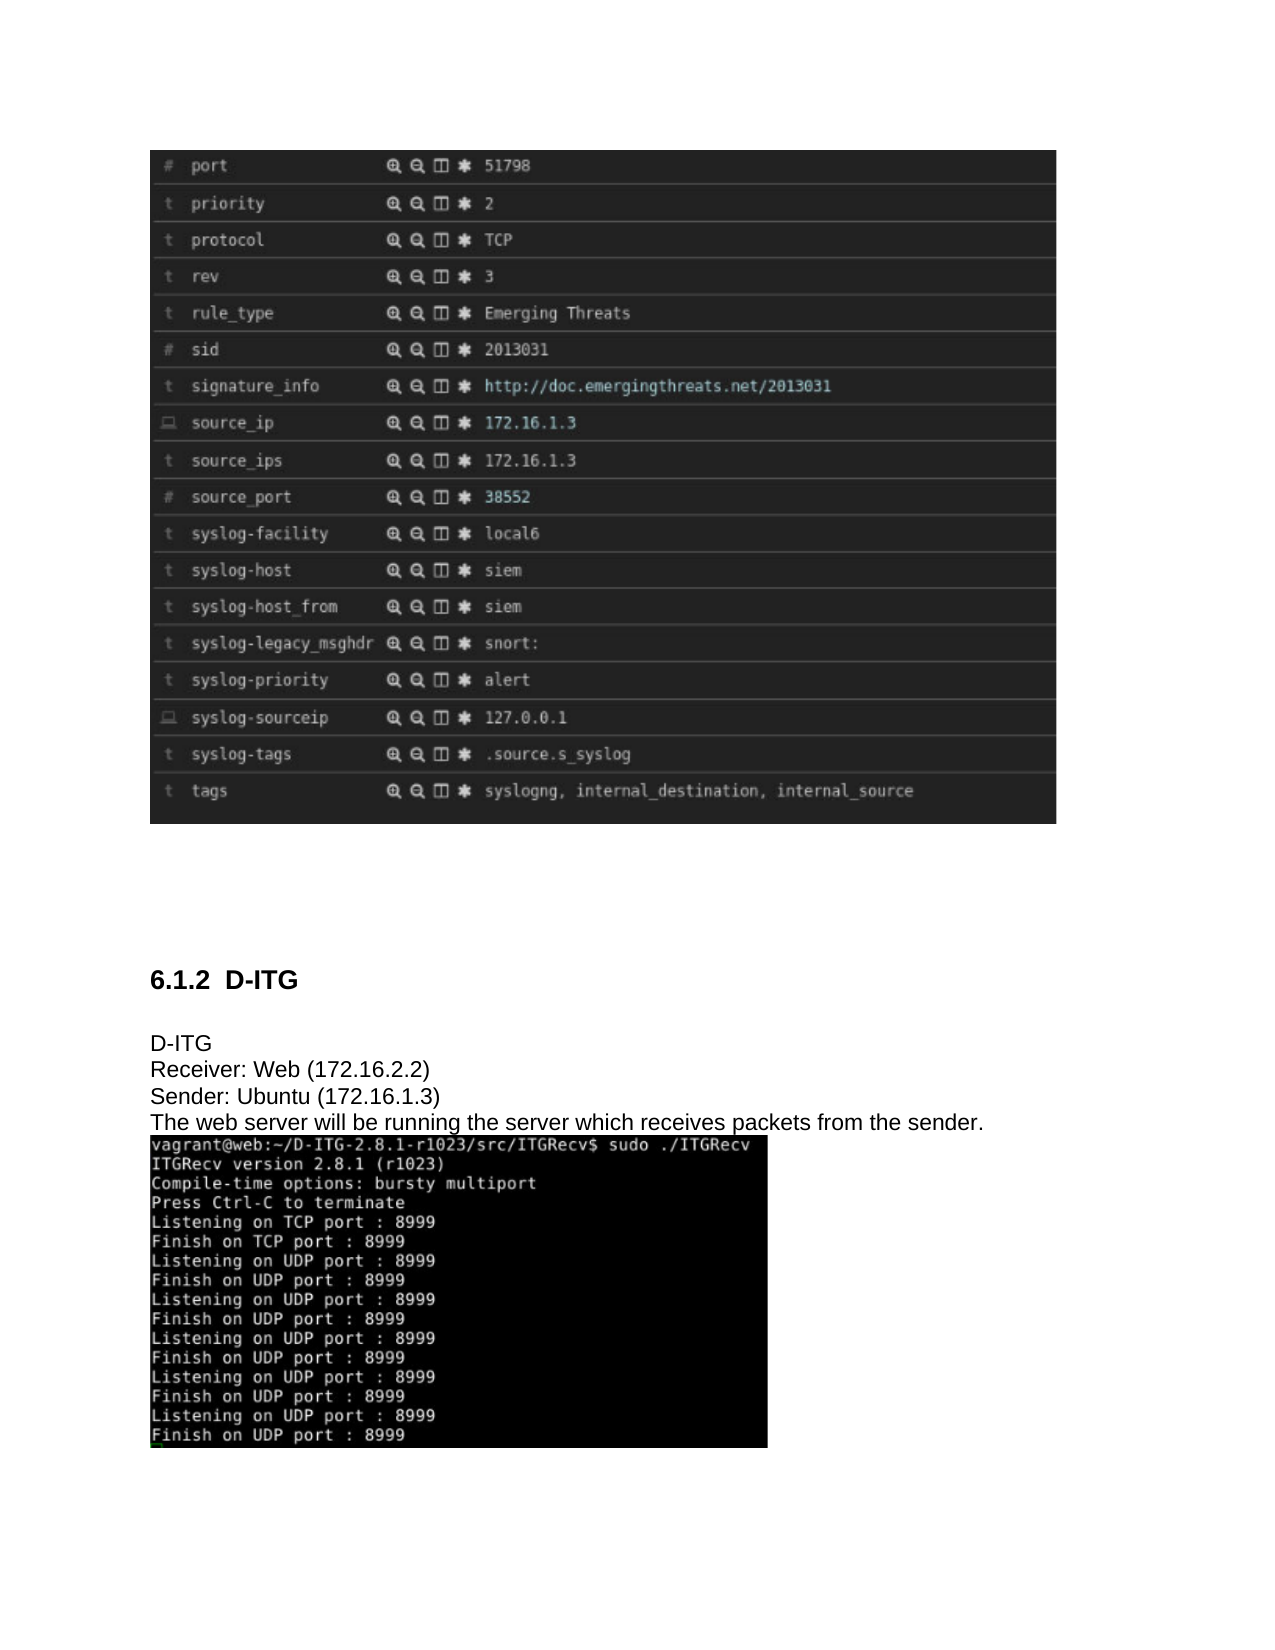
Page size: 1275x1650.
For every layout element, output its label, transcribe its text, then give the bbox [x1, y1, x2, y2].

text Sender: Ubuntu (172.16.1.3) [150, 1083, 1125, 1109]
text D-ITG [150, 1030, 1125, 1056]
text Receiver: Web (172.16.2.2) [150, 1056, 1125, 1083]
picture [150, 1135, 768, 1448]
subtitle D-ITG [150, 964, 1125, 995]
picture [150, 150, 1057, 824]
text The web server will be running the server which receives packets from the sender. [150, 1109, 1125, 1135]
